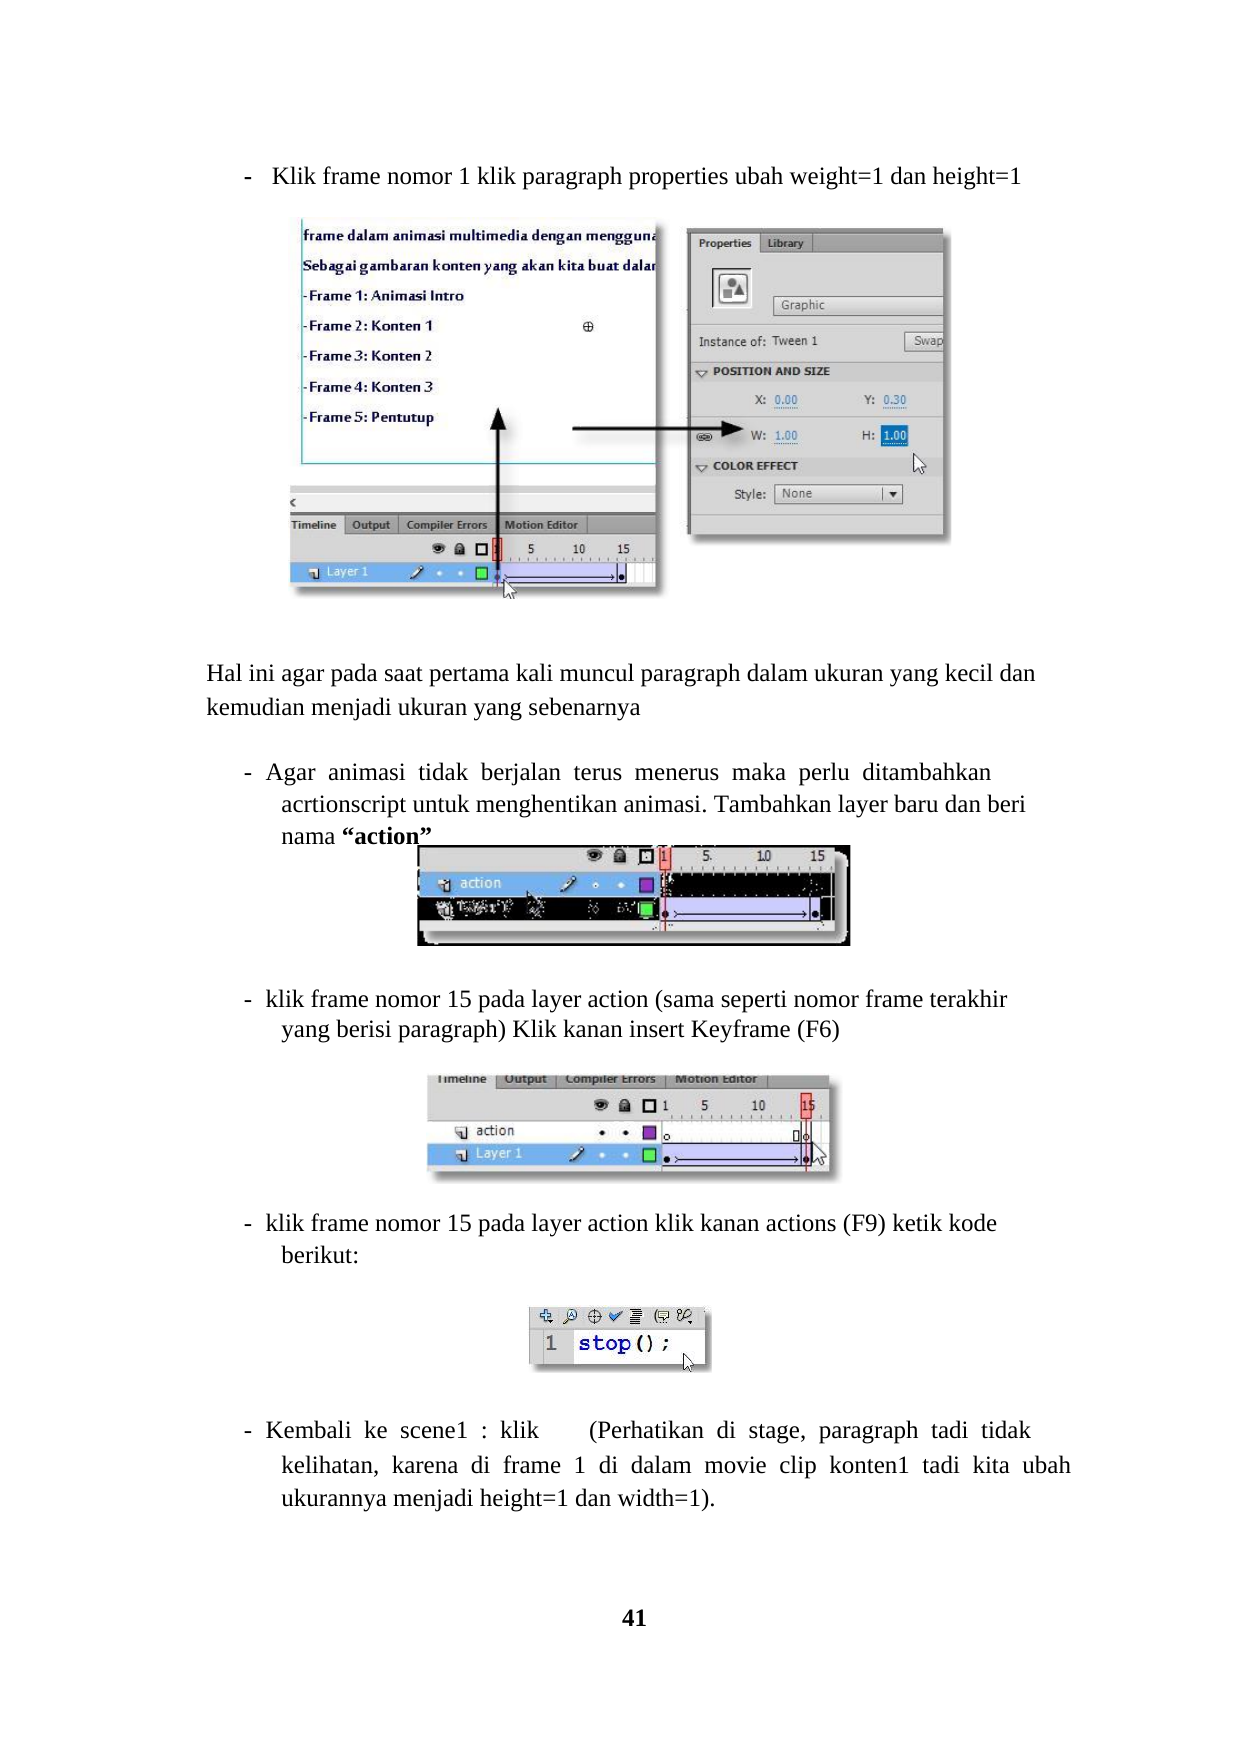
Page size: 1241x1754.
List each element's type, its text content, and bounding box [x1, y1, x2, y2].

text 41 [622, 1603, 1168, 1632]
picture [288, 217, 952, 599]
text yang berisi paragraph) Klik kanan insert Keyframe (F6) [281, 1013, 1168, 1043]
list klik frame nomor 15 pada layer action klik kanan actions (F9) ketik kode [244, 1207, 1168, 1237]
picture [426, 1073, 843, 1184]
text berikut: [281, 1239, 1168, 1269]
list klik frame nomor 15 pada layer action (sama seperti nomor frame terakhir [244, 983, 1168, 1013]
text Hal ini agar pada saat pertama kali muncul paragraph dalam ukuran yang kecil dan kemudian menjadi ukuran yang sebenarnya [206, 655, 1072, 722]
text kelihatan, karena di frame 1 di dalam movie clip konten1 tadi kita ubah ukurannya menjadi height=1 dan width=1). [281, 1447, 1072, 1513]
list Agar animasi tidak berjalan terus menerus maka perlu ditambahkan [244, 757, 1168, 787]
list Klik frame nomor 1 klik paragraph properties ubah weight=1 dan height=1 [244, 161, 1168, 190]
picture [527, 1305, 712, 1373]
text acrtionscript untuk menghentikan animasi. Tambahkan layer baru dan beri [281, 789, 1168, 818]
picture [417, 845, 851, 946]
list Kembali ke scene1 : klik (Perhatikan di stage, paragraph tadi tidak [244, 1415, 1168, 1444]
text nama “action” [281, 821, 1168, 850]
